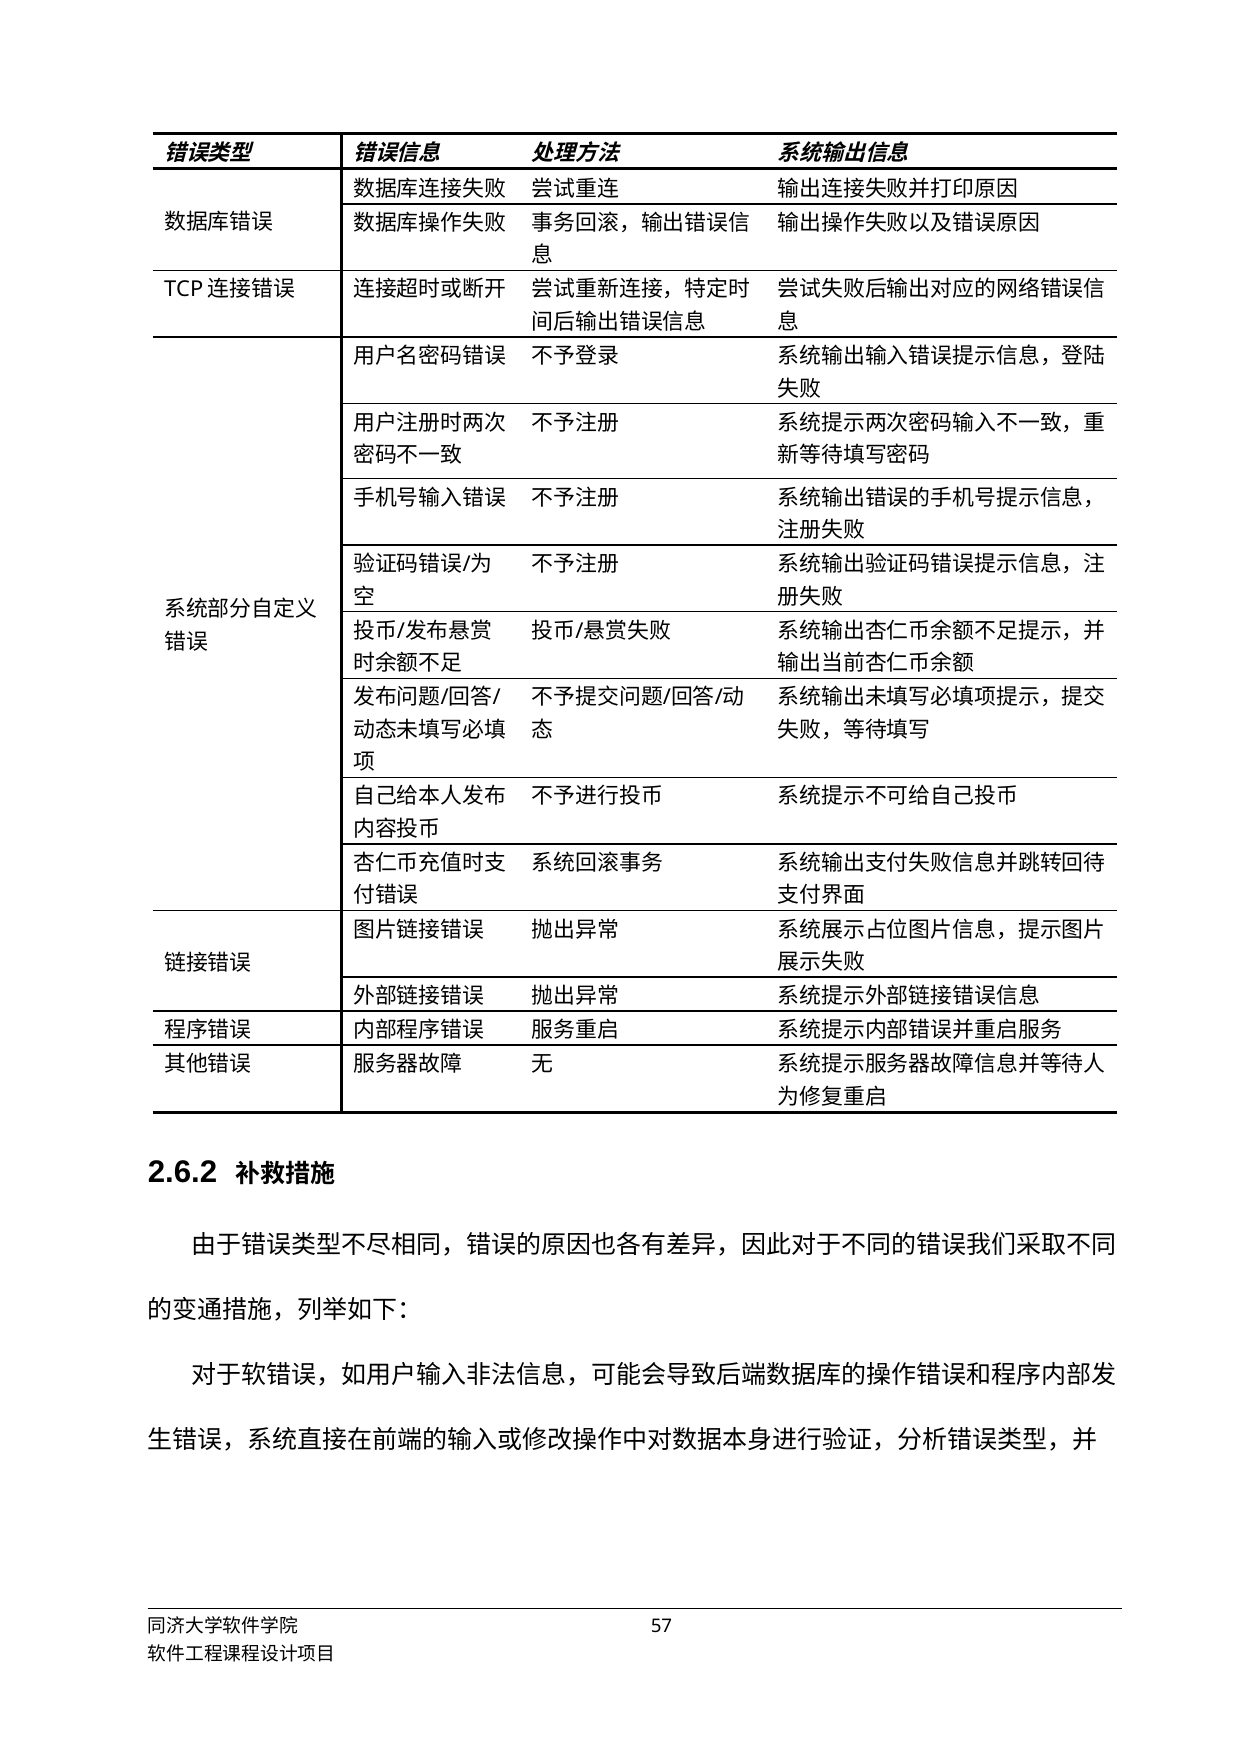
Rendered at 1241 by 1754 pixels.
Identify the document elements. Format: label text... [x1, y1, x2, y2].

table_cell 不予登录 [520, 338, 766, 403]
table_header 错误类型 [153, 135, 340, 167]
table_cell 系统回滚事务 [520, 845, 766, 909]
table_cell 数据库连接失败 [343, 170, 520, 203]
table_cell 数据库错误 [153, 170, 340, 269]
table_cell 投币/发布悬赏时余额不足 [343, 612, 520, 677]
table_cell 尝试重连 [520, 170, 766, 203]
table_cell 尝试失败后输出对应的网络错误信息 [766, 271, 1117, 336]
table_header 系统输出信息 [766, 135, 1117, 167]
table_cell 输出操作失败以及错误原因 [766, 205, 1117, 269]
table_cell 不予注册 [520, 404, 766, 478]
table_cell 用户名密码错误 [343, 338, 520, 403]
table_cell 服务重启 [520, 1012, 766, 1044]
table_header 处理方法 [520, 135, 766, 167]
table_cell 系统部分自定义错误 [153, 338, 340, 909]
table_cell 系统提示服务器故障信息并等待人为修复重启 [766, 1046, 1117, 1111]
table_cell 抛出异常 [520, 911, 766, 976]
table_cell 其他错误 [153, 1046, 340, 1111]
table_cell 系统展示占位图片信息，提示图片展示失败 [766, 911, 1117, 976]
table_cell 杏仁币充值时支付错误 [343, 845, 520, 909]
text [148, 1341, 1122, 1471]
table_cell 不予提交问题/回答/动态 [520, 679, 766, 776]
table_cell 验证码错误/为空 [343, 546, 520, 611]
table_cell 输出连接失败并打印原因 [766, 170, 1117, 203]
table_cell 系统输出错误的手机号提示信息，注册失败 [766, 479, 1117, 544]
table_cell 系统提示不可给自己投币 [766, 778, 1117, 843]
table_cell 不予注册 [520, 546, 766, 611]
table_cell 不予注册 [520, 479, 766, 544]
table_cell 发布问题/回答/动态未填写必填项 [343, 679, 520, 776]
table_cell 链接错误 [153, 911, 340, 1010]
table_cell 图片链接错误 [343, 911, 520, 976]
table_cell 系统输出未填写必填项提示，提交失败，等待填写 [766, 679, 1117, 776]
table_cell 手机号输入错误 [343, 479, 520, 544]
table_header 错误信息 [343, 135, 520, 167]
table_cell 投币/悬赏失败 [520, 612, 766, 677]
table_cell 系统提示内部错误并重启服务 [766, 1012, 1117, 1044]
table_cell 用户注册时两次密码不一致 [343, 404, 520, 478]
table_cell 连接超时或断开 [343, 271, 520, 336]
table_cell 数据库操作失败 [343, 205, 520, 269]
table_cell TCP连接错误 [153, 271, 340, 336]
subtitle 补救措施 [148, 1139, 1122, 1204]
table_cell 内部程序错误 [343, 1012, 520, 1044]
table_cell 系统提示两次密码输入不一致，重新等待填写密码 [766, 404, 1117, 478]
table_cell 自己给本人发布内容投币 [343, 778, 520, 843]
text 由于错误类型不尽相同，错误的原因也各有差异，因此对于不同的错误我们采取不同的变通措施，列举如下： [148, 1211, 1122, 1341]
table_cell 外部链接错误 [343, 978, 520, 1010]
table_cell 抛出异常 [520, 978, 766, 1010]
table_cell 系统输出输入错误提示信息，登陆失败 [766, 338, 1117, 403]
table_cell 不予进行投币 [520, 778, 766, 843]
table_cell 服务器故障 [343, 1046, 520, 1111]
table_cell 尝试重新连接，特定时间后输出错误信息 [520, 271, 766, 336]
table_cell 系统输出验证码错误提示信息，注册失败 [766, 546, 1117, 611]
table_cell 事务回滚，输出错误信息 [520, 205, 766, 269]
table_cell 无 [520, 1046, 766, 1111]
table_cell 程序错误 [153, 1012, 340, 1044]
table_cell 系统输出支付失败信息并跳转回待支付界面 [766, 845, 1117, 909]
table_cell 系统输出杏仁币余额不足提示，并输出当前杏仁币余额 [766, 612, 1117, 677]
table_cell 系统提示外部链接错误信息 [766, 978, 1117, 1010]
